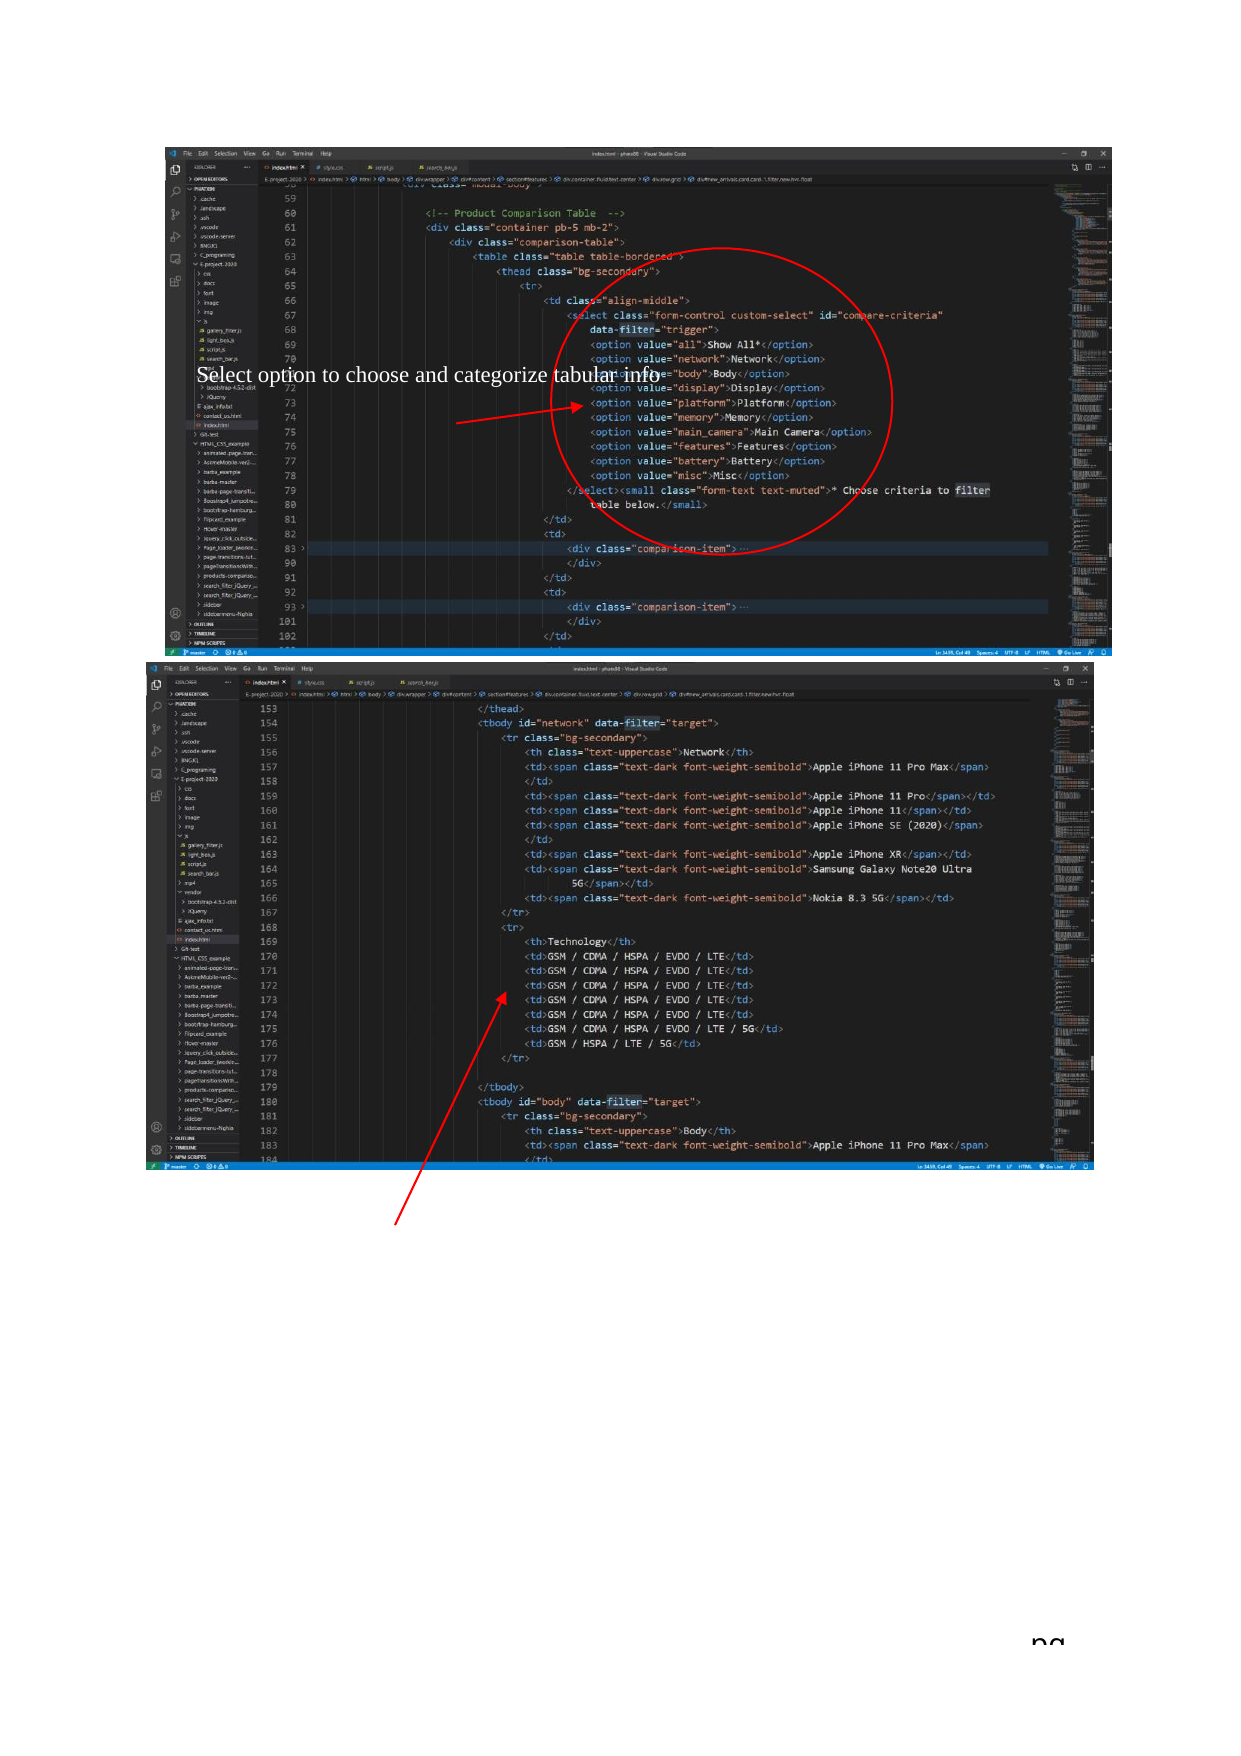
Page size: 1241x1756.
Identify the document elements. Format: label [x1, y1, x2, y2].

picture [146, 662, 1094, 1170]
picture [165, 147, 1112, 656]
